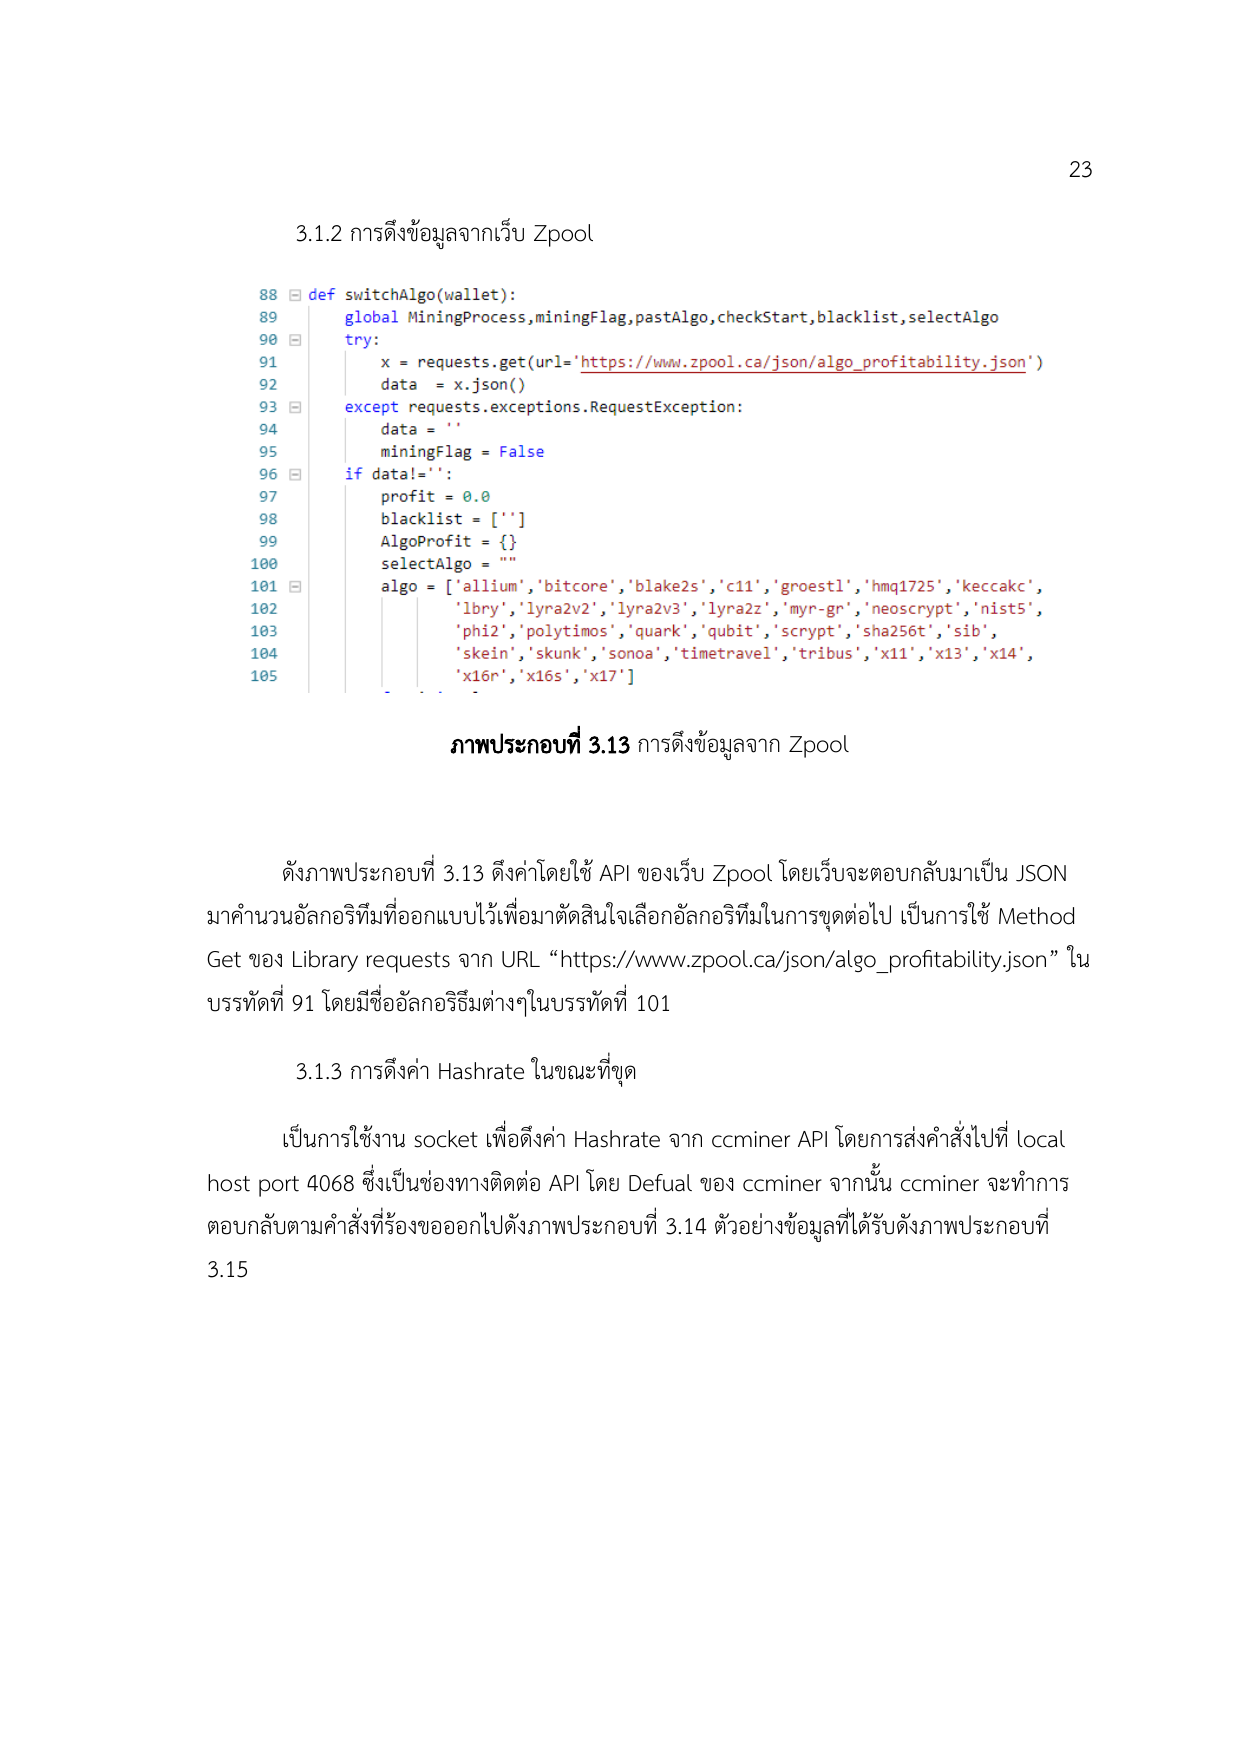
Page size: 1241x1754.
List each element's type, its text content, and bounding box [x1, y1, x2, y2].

subtitle การดึงข้อมูลจากเว็บ Zpool [207, 212, 1092, 249]
picture [241, 280, 1059, 693]
subtitle การดึงค่า Hashrate ในขณะที่ขุด [207, 1050, 1092, 1088]
